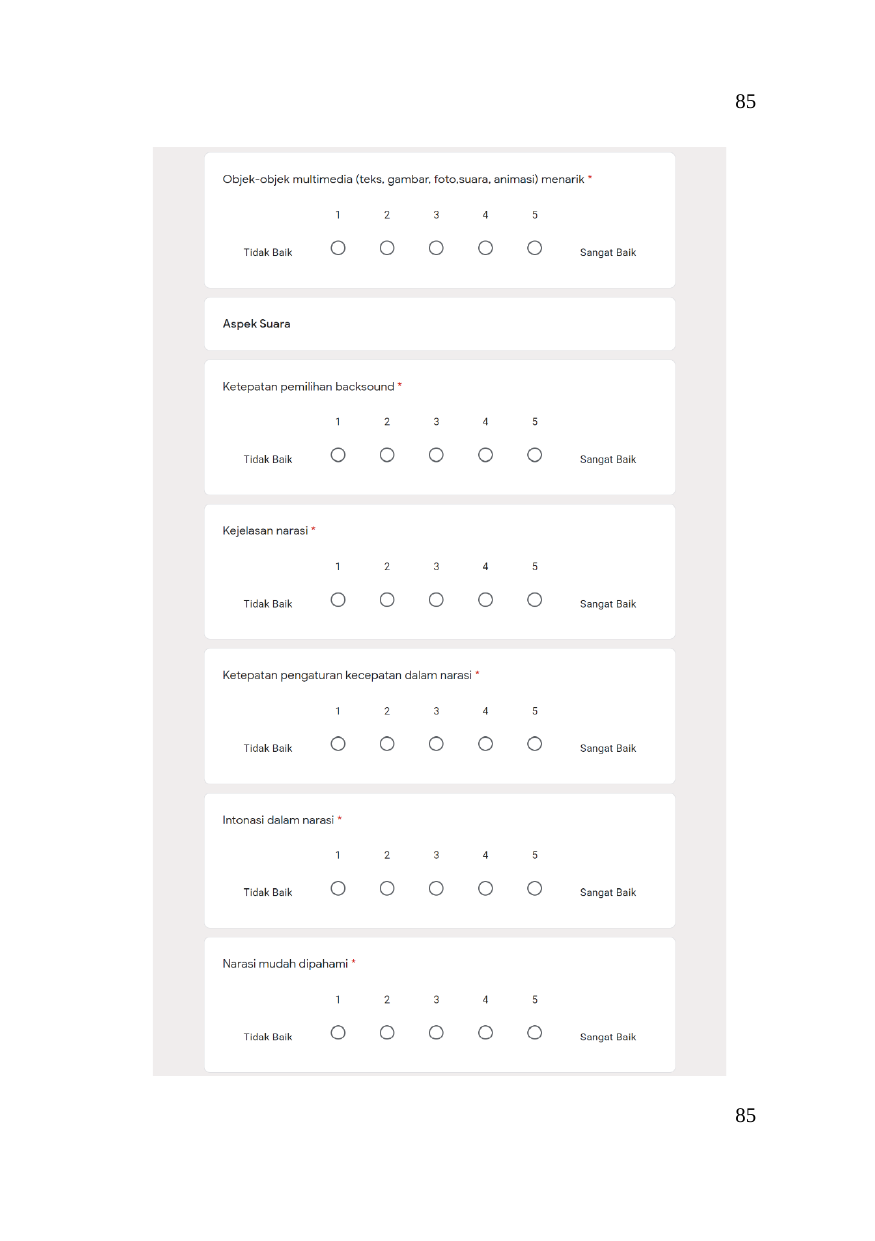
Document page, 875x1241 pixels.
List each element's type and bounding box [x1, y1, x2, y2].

picture [152, 147, 727, 1076]
